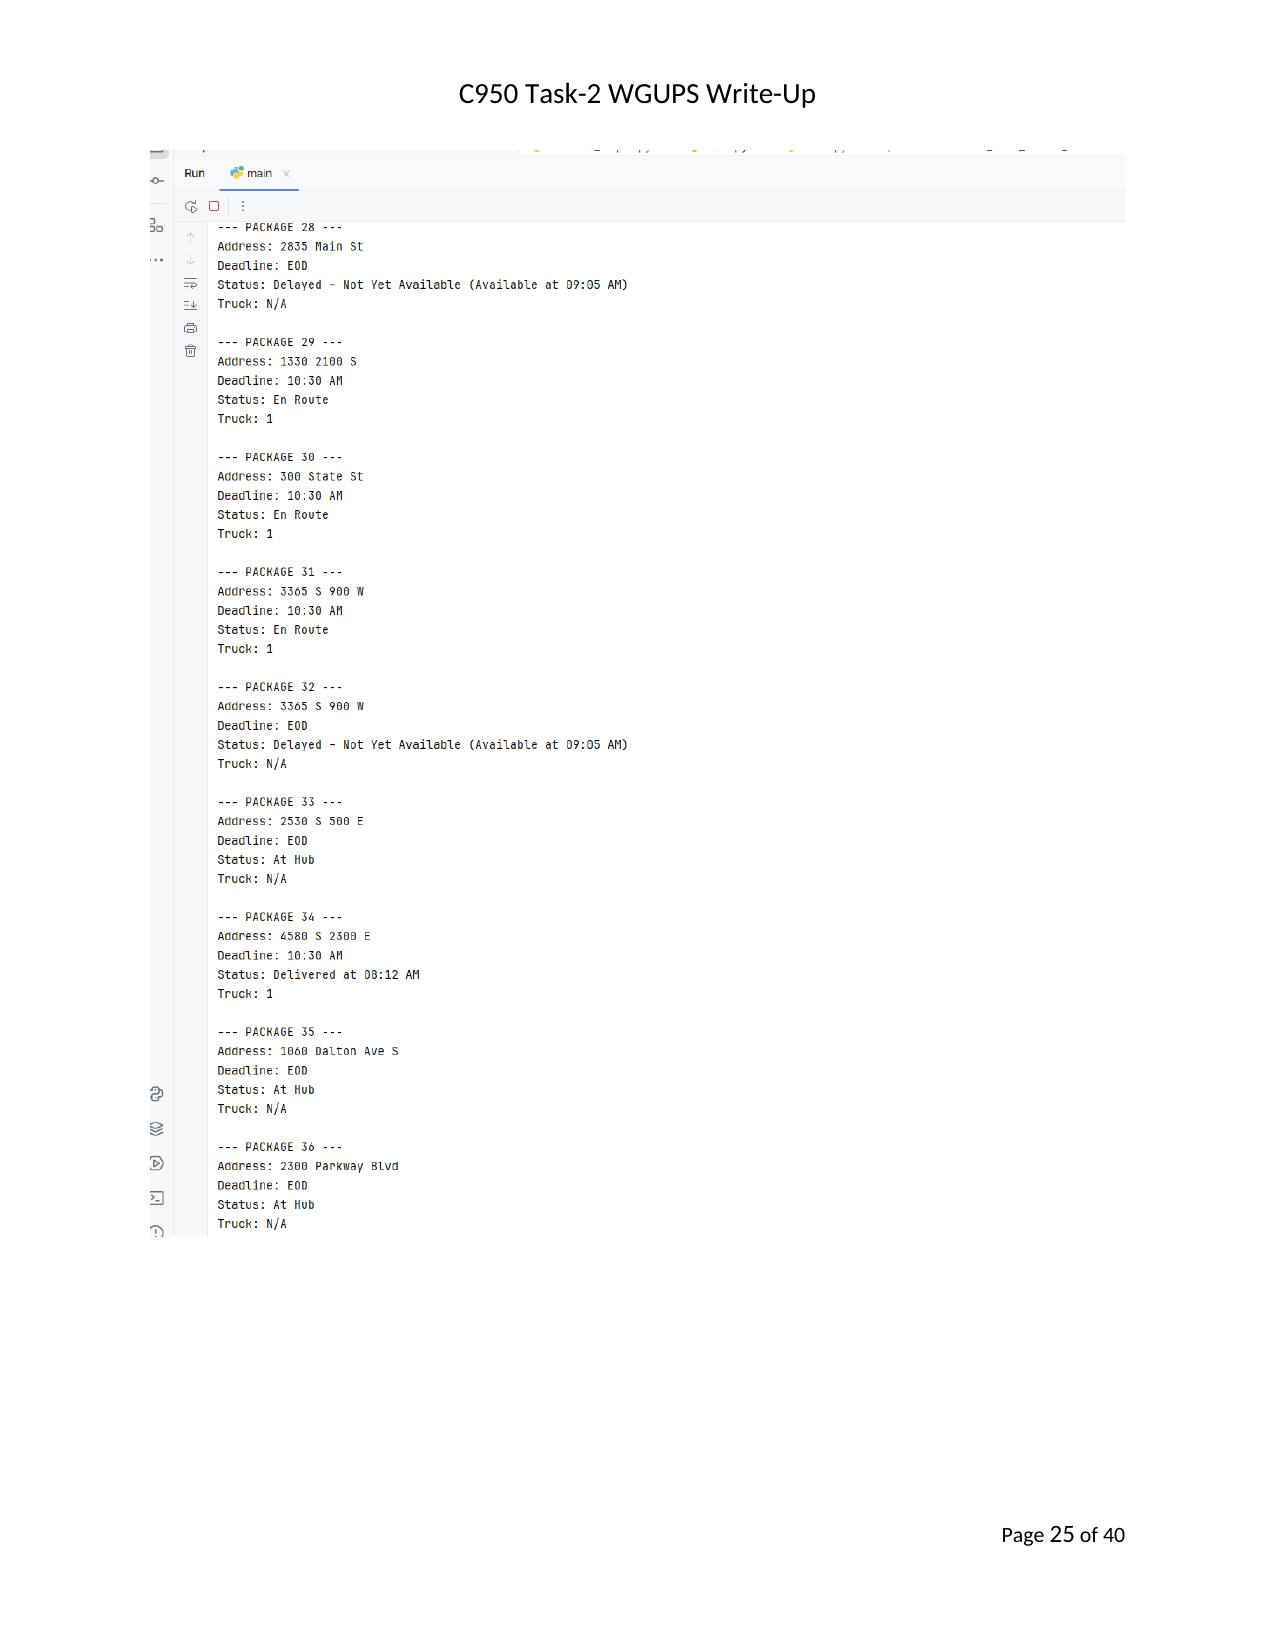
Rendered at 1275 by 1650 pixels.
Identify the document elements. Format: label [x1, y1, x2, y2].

picture [150, 150, 1125, 1237]
